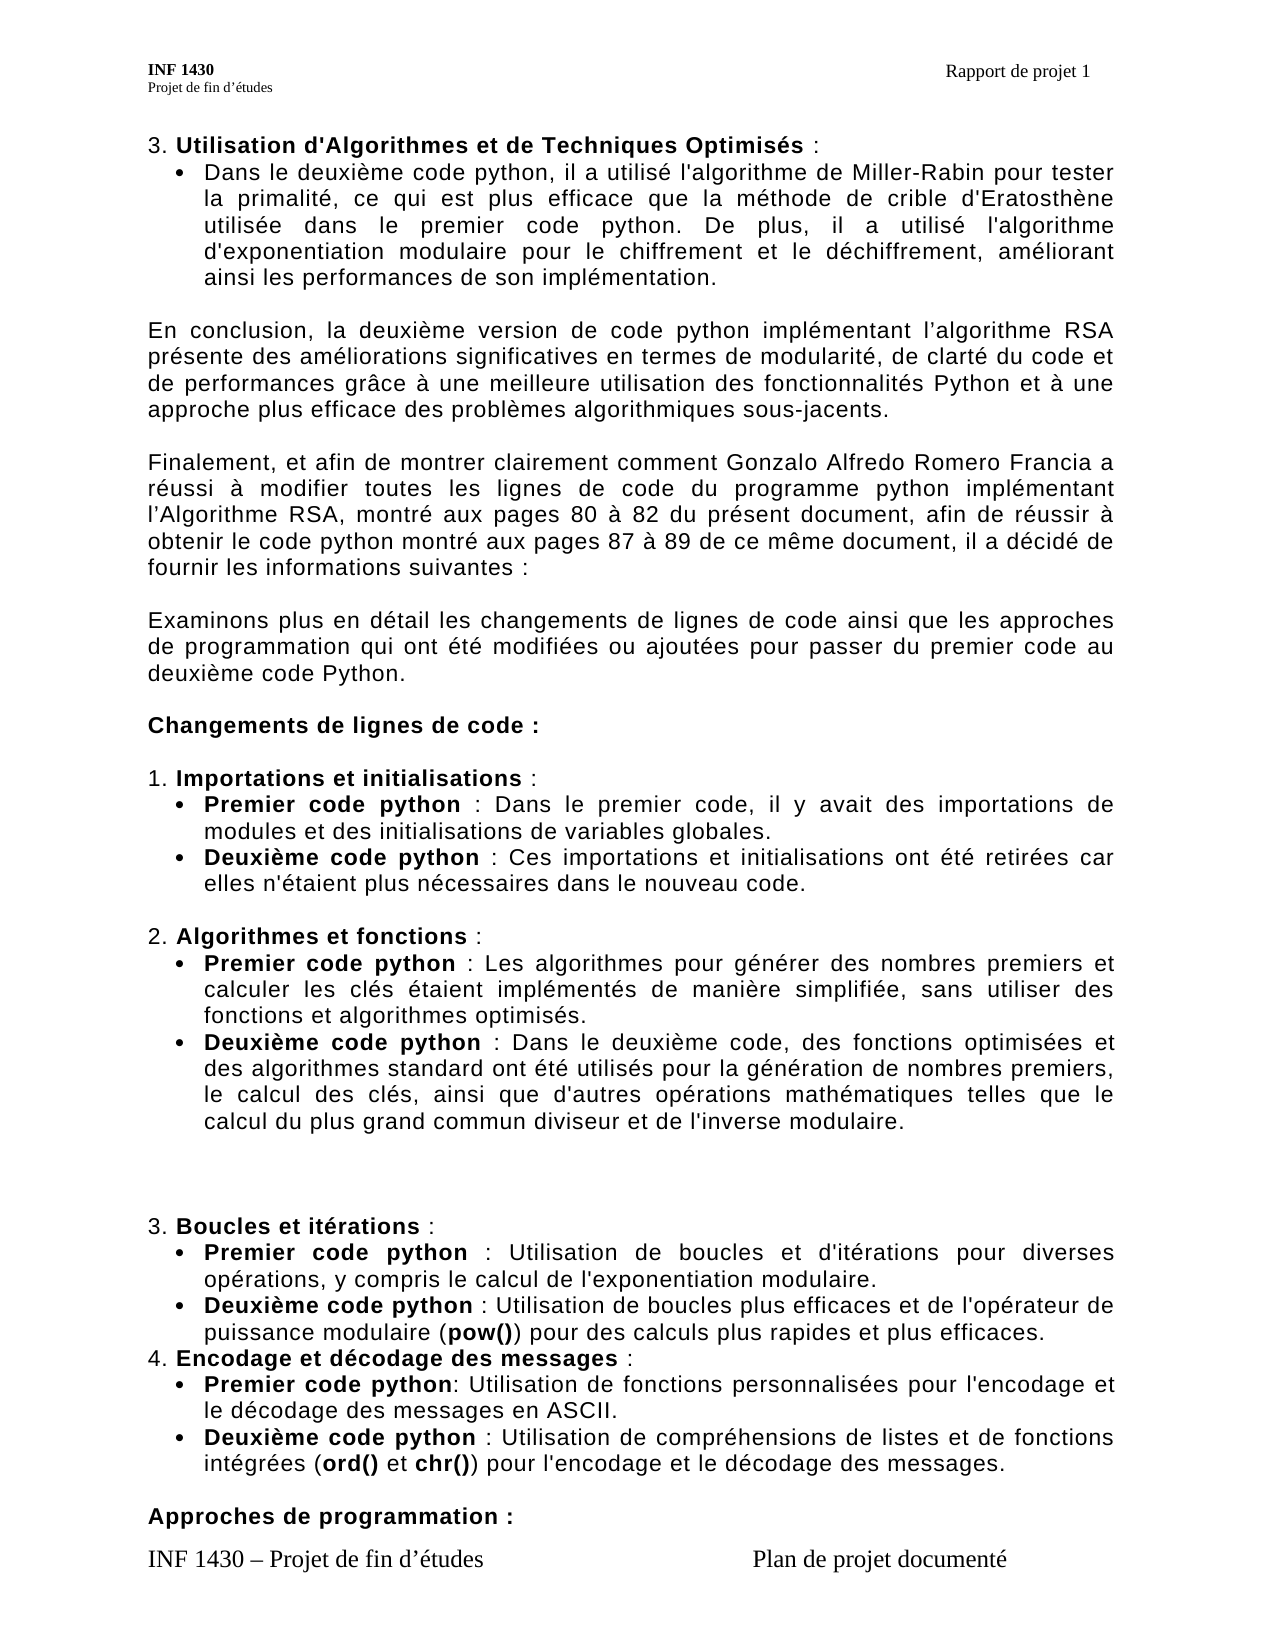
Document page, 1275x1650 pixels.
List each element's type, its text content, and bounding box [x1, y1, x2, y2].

text Examinons plus en détail les changements de lignes de code ainsi que les approches de programmation qui ont été modifiées ou ajoutées pour passer du premier code au deuxième code Python. [148, 607, 1116, 686]
list Algorithmes et fonctions : [148, 923, 1116, 949]
list Deuxième code python : Dans le deuxième code, des fonctions optimisées et des algorithmes standard ont été utilisés pour la génération de nombres premiers, le calcul des clés, ainsi que d'autres opérations mathématiques telles que le calcul du plus grand commun diviseur et de l'inverse modulaire. [176, 1028, 1116, 1134]
list Deuxième code python : Utilisation de compréhensions de listes et de fonctions intégrées (ord() et chr()) pour l'encodage et le décodage des messages. [176, 1424, 1116, 1477]
list Premier code python : Utilisation de boucles et d'itérations pour diverses opérations, y compris le calcul de l'exponentiation modulaire. [176, 1239, 1116, 1292]
list Deuxième code python : Utilisation de boucles plus efficaces et de l'opérateur de puissance modulaire (pow()) pour des calculs plus rapides et plus efficaces. [176, 1292, 1116, 1345]
text Approches de programmation : [148, 1503, 1116, 1529]
list Dans le deuxième code python, il a utilisé l'algorithme de Miller-Rabin pour tester la primalité, ce qui est plus efficace que la méthode de crible d'Eratosthène utilisée dans le premier code python. De plus, il a utilisé l'algorithme d'exponentiation modulaire pour le chiffrement et le déchiffrement, améliorant ainsi les performances de son implémentation. [176, 159, 1116, 291]
text Changements de lignes de code : [148, 712, 1116, 739]
list Premier code python : Les algorithmes pour générer des nombres premiers et calculer les clés étaient implémentés de manière simplifiée, sans utiliser des fonctions et algorithmes optimisés. [176, 949, 1116, 1028]
list Importations et initialisations : [148, 765, 1116, 791]
list Encodage et décodage des messages : [148, 1345, 1116, 1371]
list Boucles et itérations : [148, 1213, 1116, 1239]
list Premier code python : Dans le premier code, il y avait des importations de modules et des initialisations de variables globales. [176, 791, 1116, 844]
text Finalement, et afin de montrer clairement comment Gonzalo Alfredo Romero Francia a réussi à modifier toutes les lignes de code du programme python implémentant l’Algorithme RSA, montré aux pages 80 à 82 du présent document, afin de réussir à obtenir le code python montré aux pages 87 à 89 de ce même document, il a décidé de fournir les informations suivantes : [148, 449, 1116, 581]
list Premier code python: Utilisation de fonctions personnalisées pour l'encodage et le décodage des messages en ASCII. [176, 1371, 1116, 1424]
list Deuxième code python : Ces importations et initialisations ont été retirées car elles n'étaient plus nécessaires dans le nouveau code. [176, 844, 1116, 897]
text En conclusion, la deuxième version de code python implémentant l’algorithme RSA présente des améliorations significatives en termes de modularité, de clarté du code et de performances grâce à une meilleure utilisation des fonctionnalités Python et à une approche plus efficace des problèmes algorithmiques sous-jacents. [148, 317, 1116, 422]
list Utilisation d'Algorithmes et de Techniques Optimisés : [148, 132, 1116, 159]
